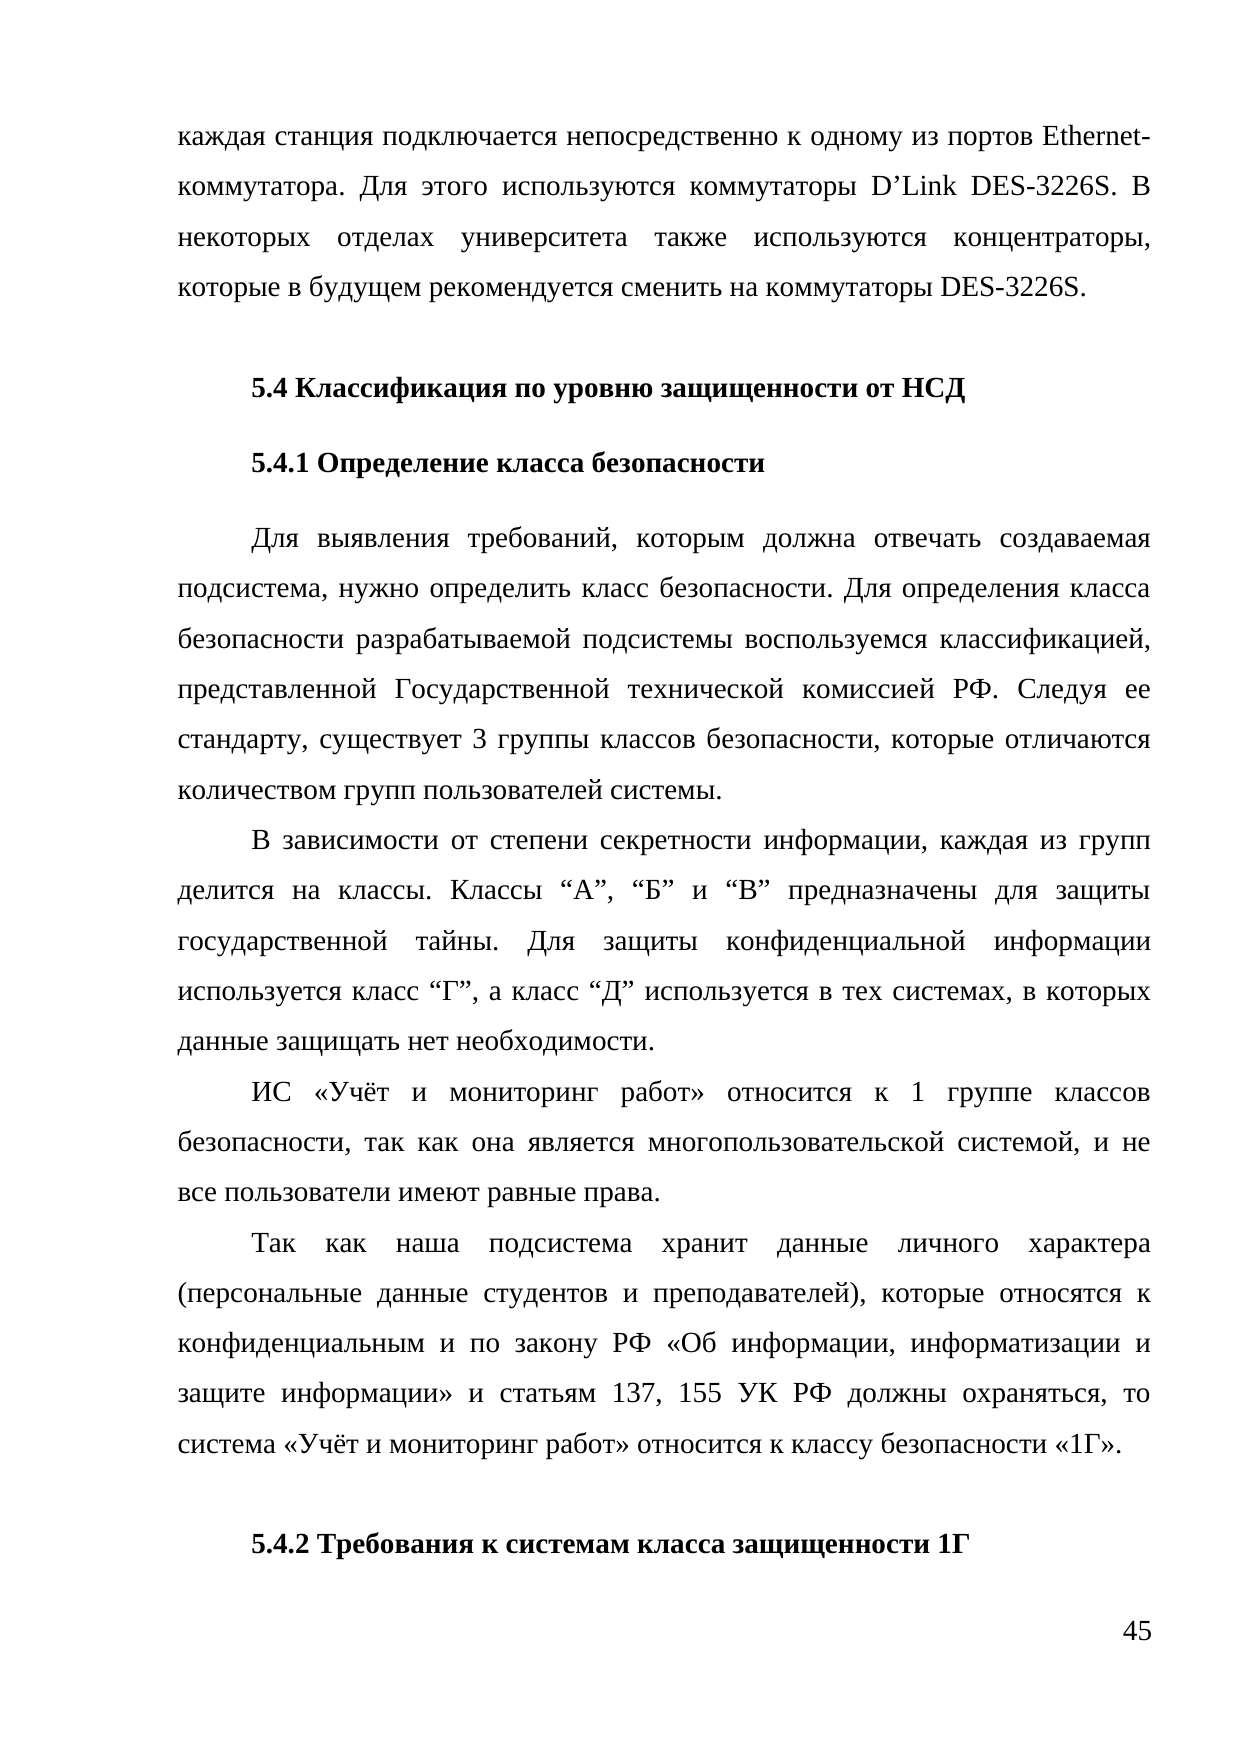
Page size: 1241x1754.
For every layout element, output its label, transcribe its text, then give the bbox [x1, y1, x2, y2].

subtitle 5.4 Классификация по уровню защищенности от НСД [177, 370, 1152, 403]
text Для выявления требований, которым должна отвечать создаваемая подсистема, нужно определить класс безопасности. Для определения класса безопасности разрабатываемой подсистемы воспользуемся классификацией, представленной Государственной технической комиссией РФ. Следуя ее стандарту, существует 3 группы классов безопасности, которые отличаются количеством групп пользователей системы. [177, 520, 1152, 805]
text 5.4.2 Требования к системам класса защищенности 1Г [177, 1527, 1152, 1560]
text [177, 118, 1152, 303]
text 5.4.1 Определение класса безопасности [177, 445, 1152, 478]
text ИС «Учёт и мониторинг работ» относится к 1 группе классов безопасности, так как она является многопользовательской системой, и не все пользователи имеют равные права. [177, 1074, 1152, 1208]
text Так как наша подсистема хранит данные личного характера (персональные данные студентов и преподавателей), которые относятся к конфиденциальным и по закону РФ «Об информации, информатизации и защите информации» и статьям 137, 155 УК РФ должны охраняться, то система «Учёт и мониторинг работ» относится к классу безопасности «1Г». [177, 1225, 1152, 1459]
text В зависимости от степени секретности информации, каждая из групп делится на классы. Классы “А”, “Б” и “В” предназначены для защиты государственной тайны. Для защиты конфиденциальной информации используется класс “Г”, а класс “Д” используется в тех системах, в которых данные защищать нет необходимости. [177, 822, 1152, 1057]
